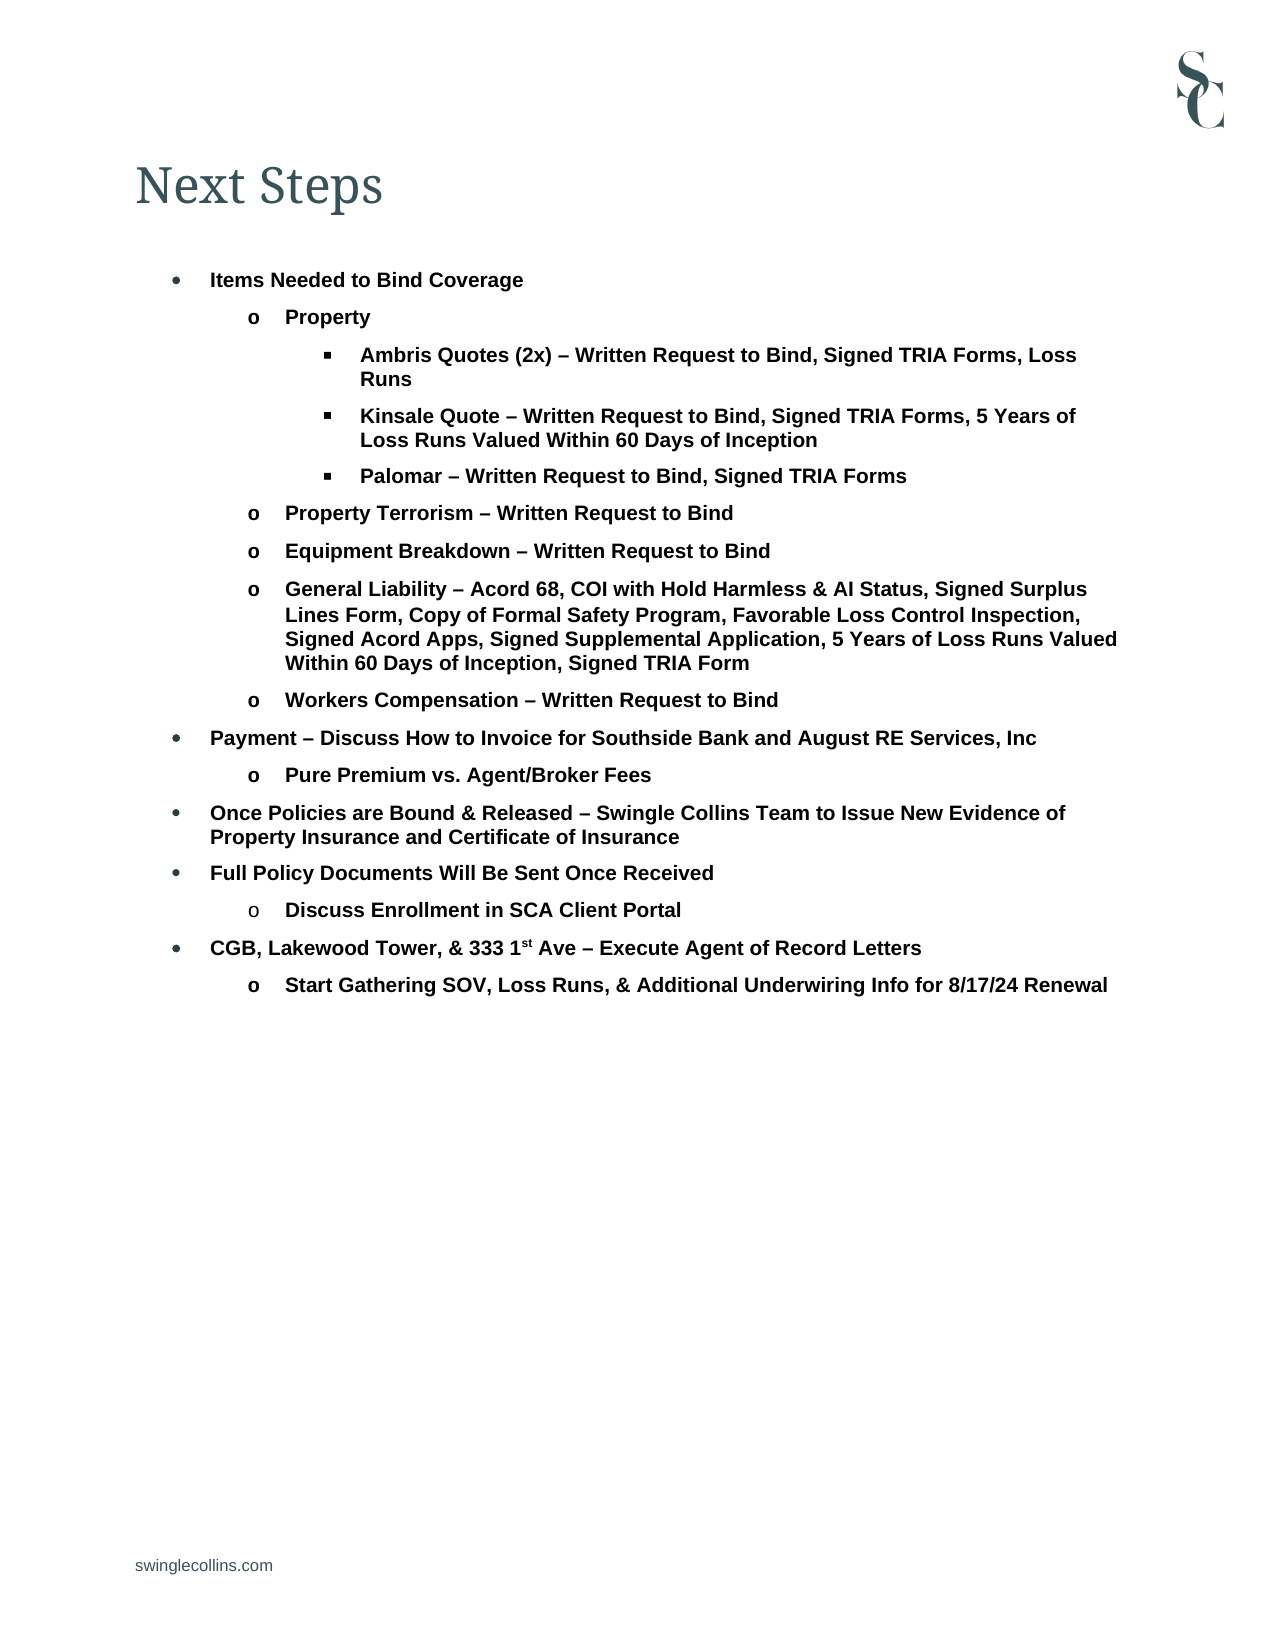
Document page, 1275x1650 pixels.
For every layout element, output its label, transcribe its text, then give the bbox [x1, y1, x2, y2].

list Property Terrorism – Written Request to Bind [247, 501, 1125, 526]
list Pure Premium vs. Agent/Broker Fees [247, 762, 1125, 788]
text Full Policy Documents Will Be Sent Once Received [172, 861, 1125, 885]
list Palomar – Written Request to Bind, Signed TRIA Forms [322, 464, 1125, 488]
text Once Policies are Bound & Released – Swingle Collins Team to Issue New Evidence of Property Insurance and Certificate of Insurance [172, 801, 1125, 849]
list Property [247, 305, 1125, 331]
list Payment – Discuss How to Invoice for Southside Bank and August RE Services, Inc [172, 726, 1125, 750]
list Start Gathering SOV, Loss Runs, & Additional Underwiring Info for 8/17/24 Renewal [247, 973, 1125, 998]
list Items Needed to Bind Coverage [172, 268, 1125, 292]
picture [1140, 30, 1261, 150]
list Discuss Enrollment in SCA Client Portal [247, 898, 1125, 924]
list Workers Compensation – Written Request to Bind [247, 687, 1125, 713]
text CGB, Lakewood Tower, & 333 1st Ave – Execute Agent of Record Letters [172, 936, 1125, 960]
list General Liability – Acord 68, COI with Hold Harmless & AI Status, Signed Surplus Lines Form, Copy of Formal Safety Program, Favorable Loss Control Inspection, Signed Acord Apps, Signed Supplemental Application, 5 Years of Loss Runs Valued Within 60 Days of Inception, Signed TRIA Form [247, 577, 1125, 675]
text Next Steps [135, 150, 1125, 218]
list Ambris Quotes (2x) – Written Request to Bind, Signed TRIA Forms, Loss Runs [322, 343, 1125, 391]
list Kinsale Quote – Written Request to Bind, Signed TRIA Forms, 5 Years of Loss Runs Valued Within 60 Days of Inception [322, 403, 1125, 452]
list Equipment Breakdown – Written Request to Bind [247, 539, 1125, 565]
